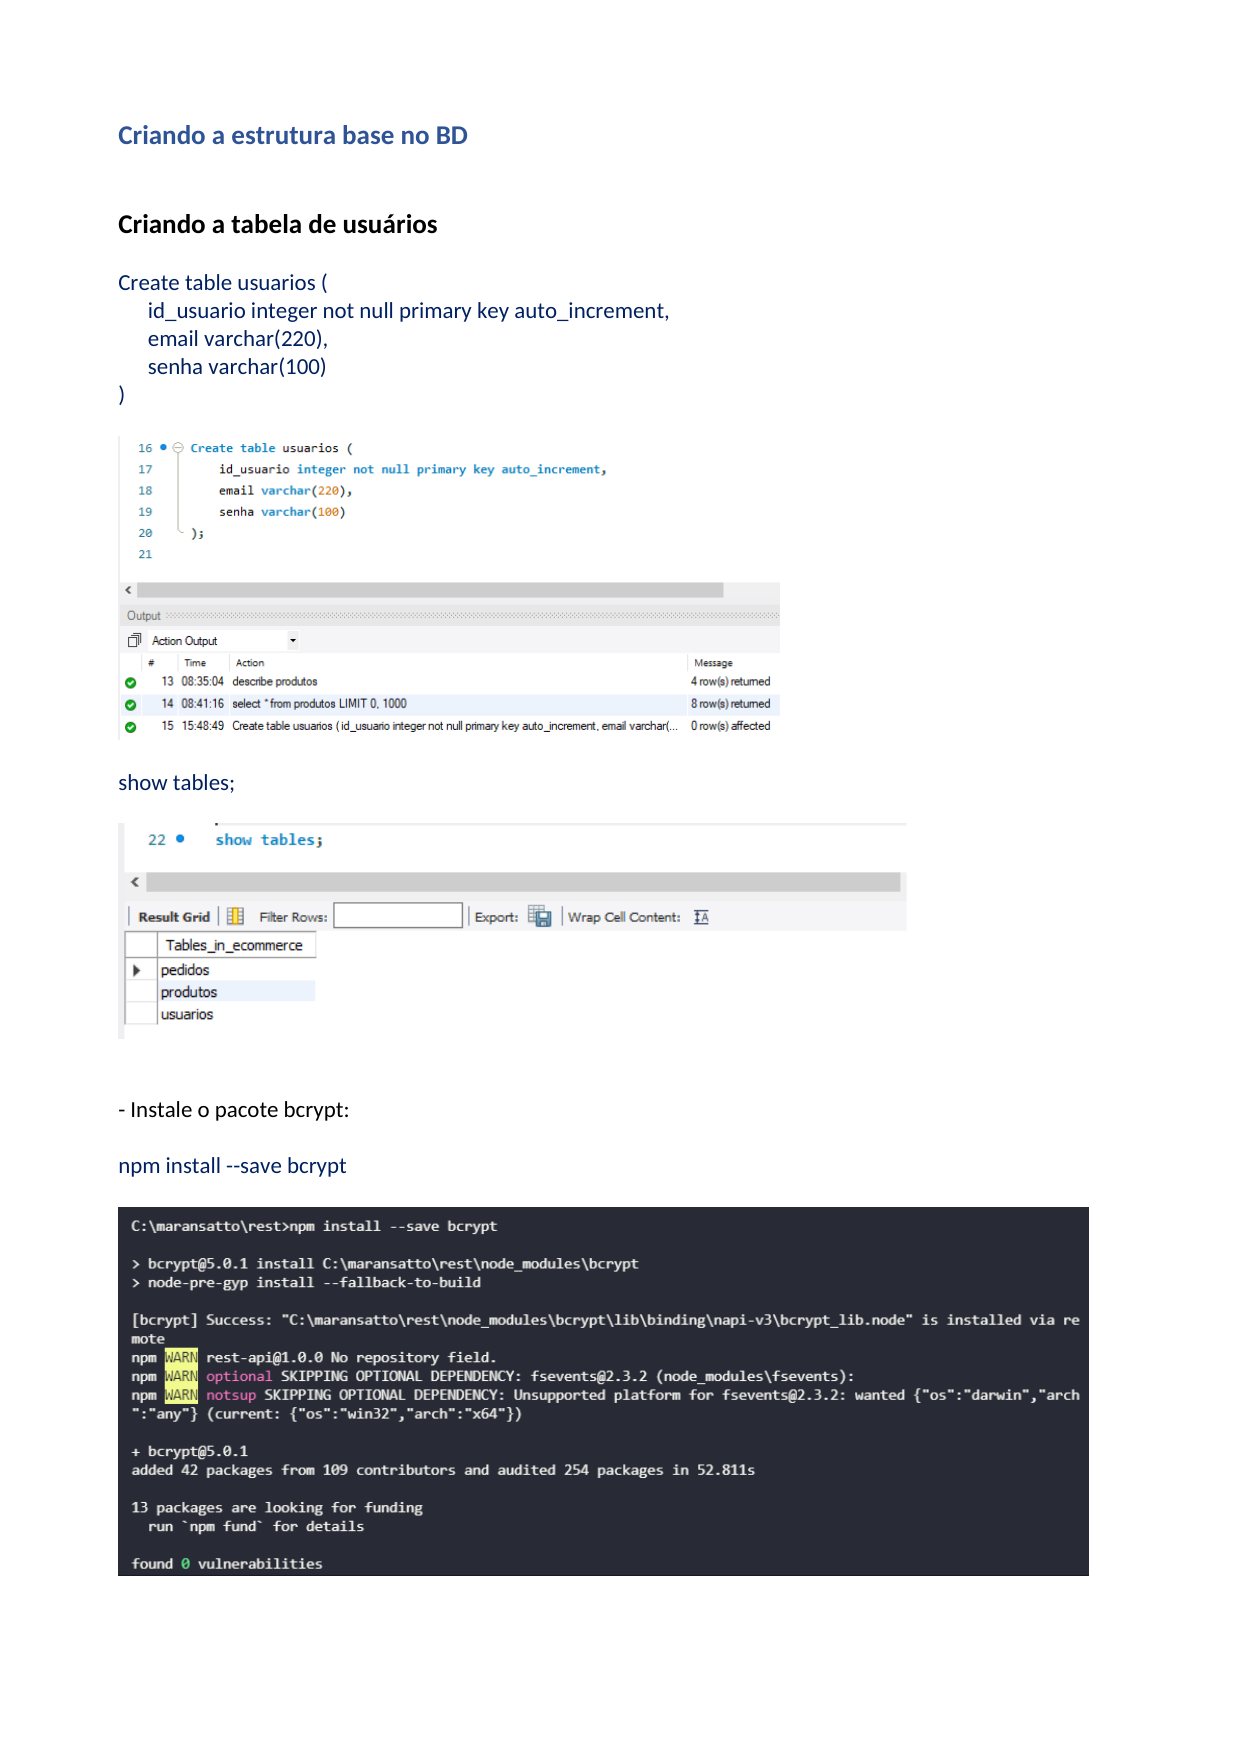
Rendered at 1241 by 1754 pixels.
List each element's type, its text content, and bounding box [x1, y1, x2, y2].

text - Instale o pacote bcrypt: [118, 1095, 1122, 1123]
picture [118, 436, 780, 740]
subtitle Criando a tabela de usuários [118, 207, 1122, 240]
text Create table usuarios ( [118, 268, 1122, 296]
text npm install --save bcrypt [118, 1151, 1122, 1179]
subtitle Criando a estrutura base no BD [118, 118, 1122, 151]
text show tables; [118, 768, 1122, 796]
text ) [118, 380, 1122, 408]
picture [118, 1207, 1089, 1576]
picture [118, 823, 907, 1039]
text id_usuario integer not null primary key auto_increment, [118, 296, 1122, 324]
text senha varchar(100) [118, 352, 1122, 380]
text email varchar(220), [118, 324, 1122, 352]
